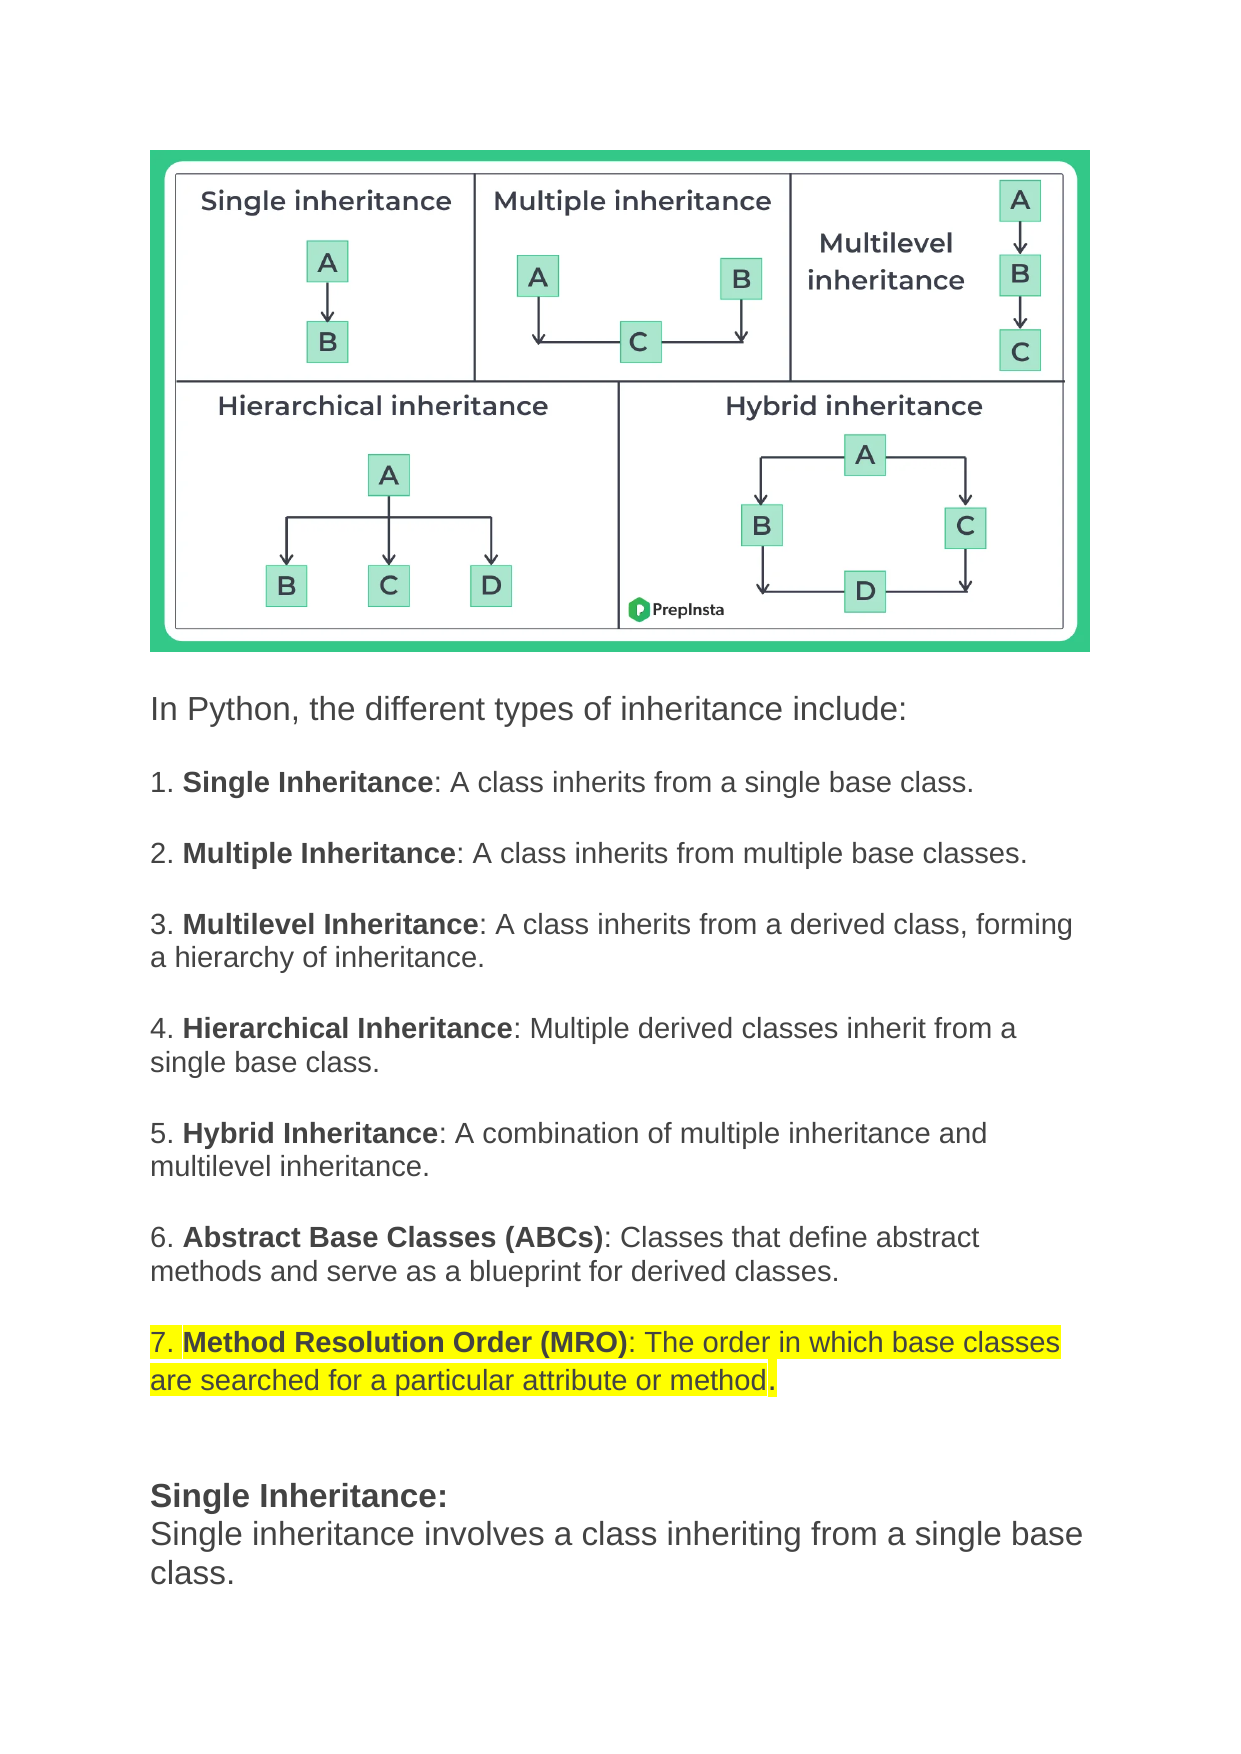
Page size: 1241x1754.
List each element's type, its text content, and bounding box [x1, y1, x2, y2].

picture [150, 150, 1090, 652]
text 4. Hierarchical Inheritance: Multiple derived classes inherit from a single base class. [150, 1011, 1090, 1078]
text In Python, the different types of inheritance include: [150, 689, 1090, 727]
text 7. Method Resolution Order (MRO): The order in which base classes are searched for a particular attribute or method. [777, 1325, 1090, 1397]
text 6. Abstract Base Classes (ABCs): Classes that define abstract methods and serve as a blueprint for derived classes. [150, 1221, 1090, 1288]
text 7. Method Resolution Order (MRO): The order in which base classes are searched for a particular attribute or method. [150, 1325, 768, 1397]
text Single Inheritance: Single inheritance involves a class inheriting from a single base class. [150, 1476, 1090, 1591]
text 5. Hybrid Inheritance: A combination of multiple inheritance and multilevel inheritance. [150, 1116, 1090, 1183]
text 2. Multiple Inheritance: A class inherits from multiple base classes. [150, 836, 1090, 869]
text 1. Single Inheritance: A class inherits from a single base class. [150, 765, 1090, 798]
text 3. Multilevel Inheritance: A class inherits from a derived class, forming a hierarchy of inheritance. [150, 907, 1090, 974]
